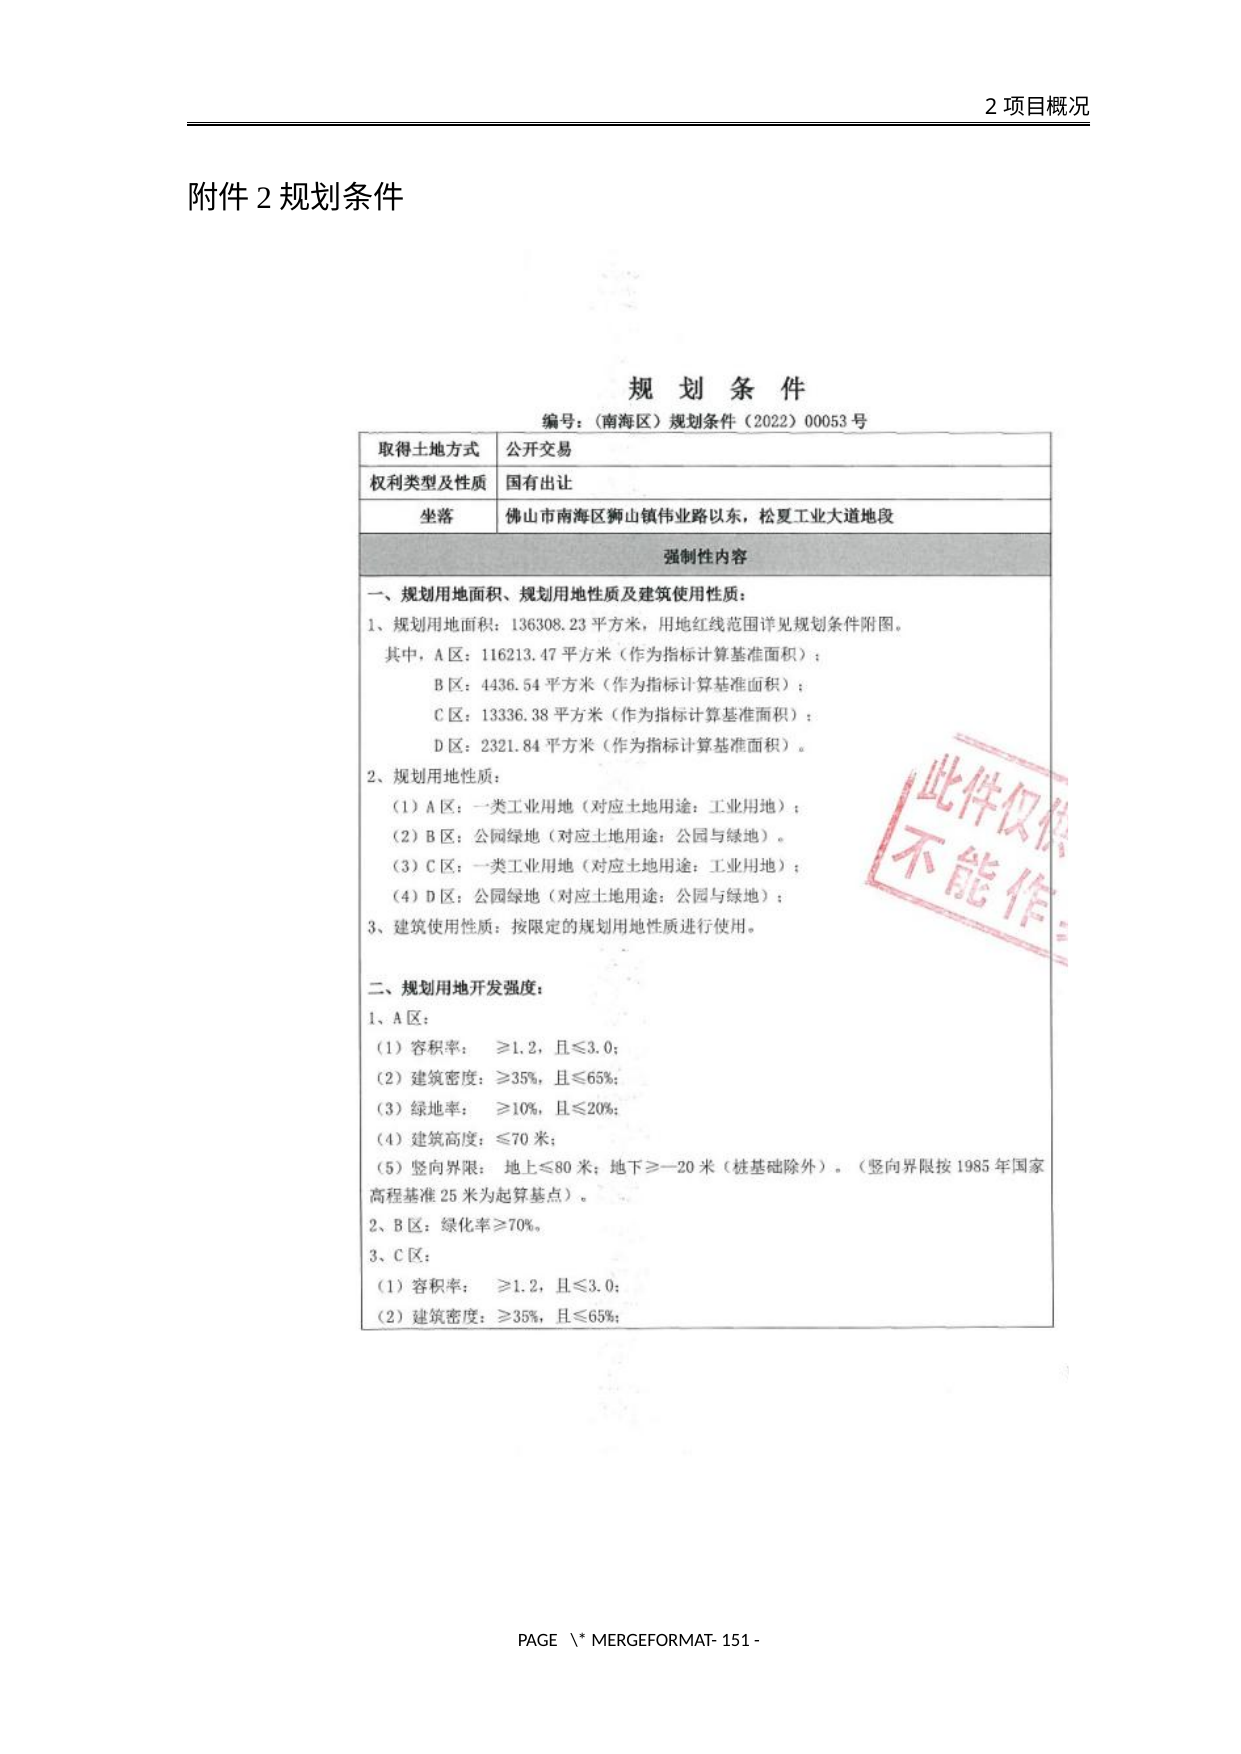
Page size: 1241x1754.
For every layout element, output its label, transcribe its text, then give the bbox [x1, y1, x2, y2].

picture [209, 239, 1069, 1467]
subtitle 附件2 规划条件 [187, 162, 1090, 227]
